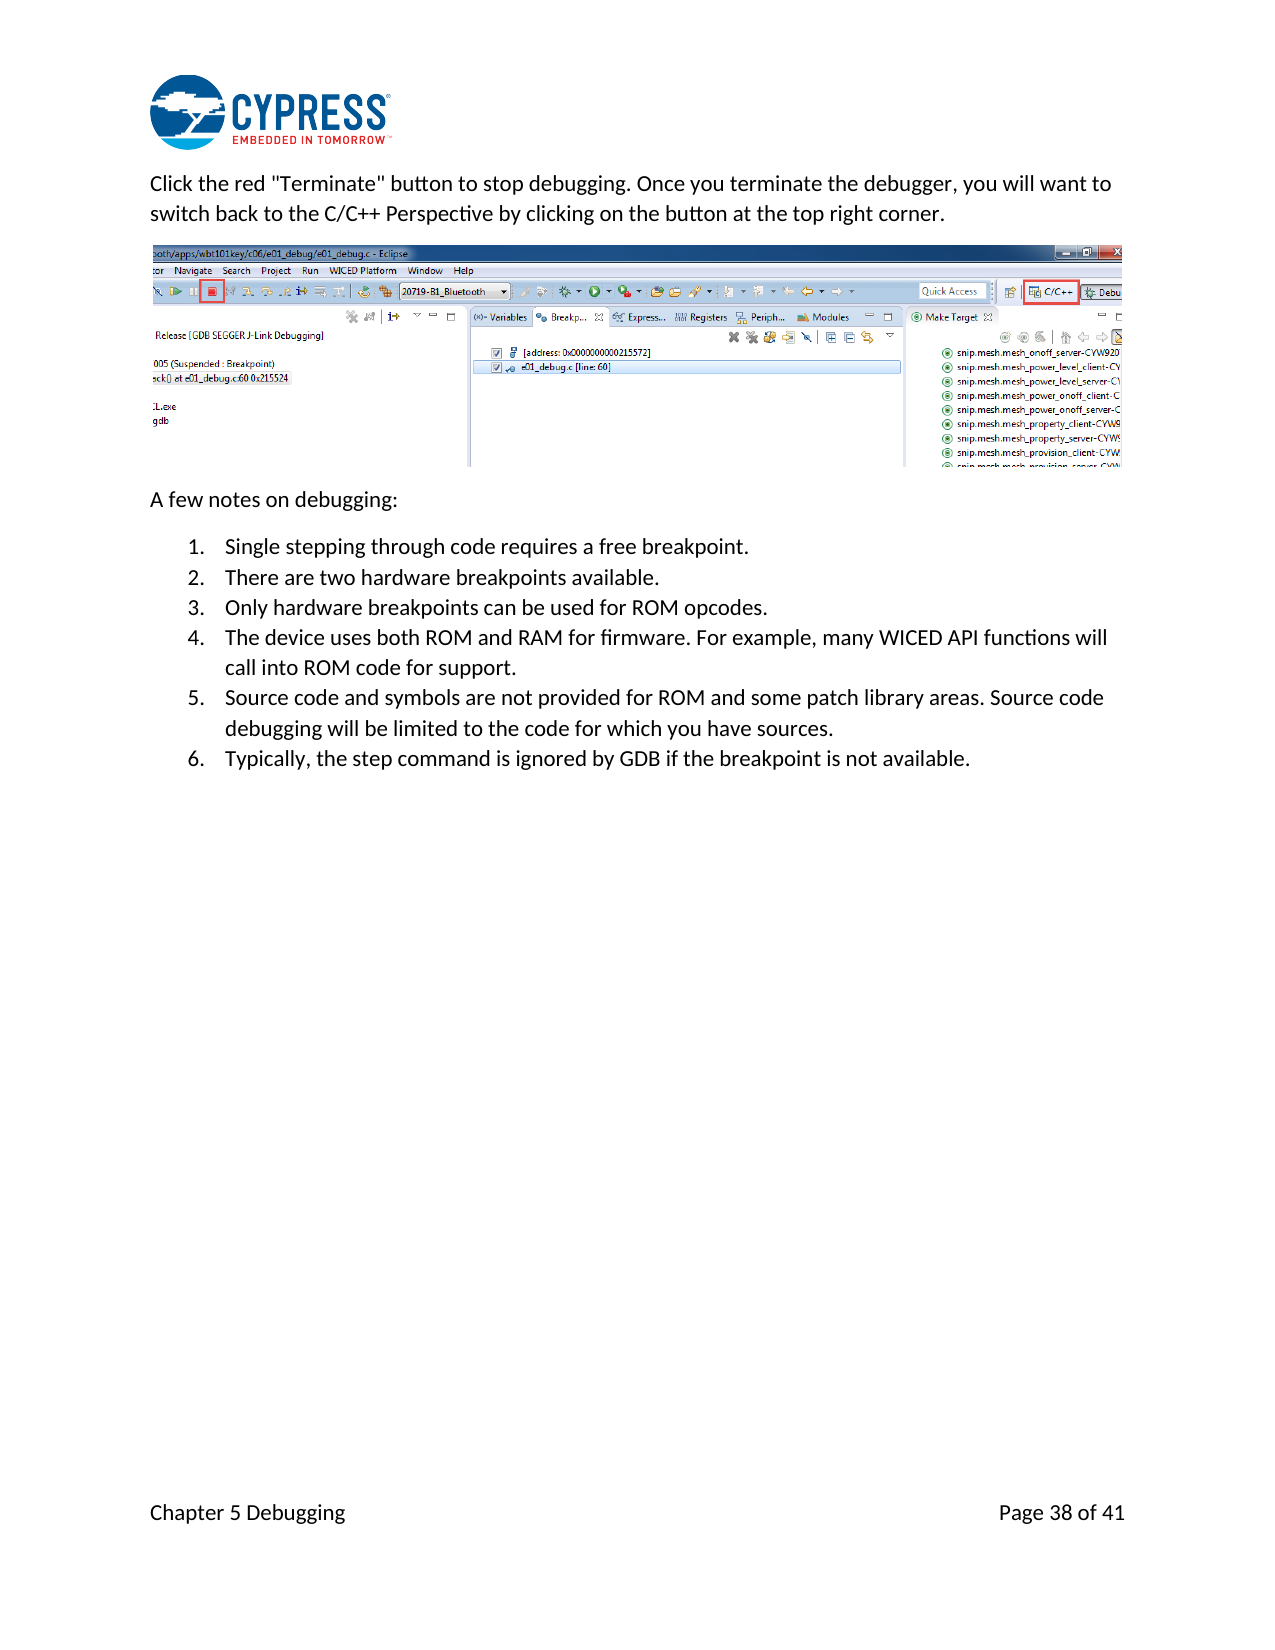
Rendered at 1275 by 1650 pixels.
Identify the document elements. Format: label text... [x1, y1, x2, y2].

text A few notes on debugging: [150, 486, 1125, 513]
list Only hardware breakpoints can be used for ROM opcodes. [187, 593, 1125, 621]
picture [150, 75, 392, 150]
list Typically, the step command is ignored by GDB if the breakpoint is not available. [187, 744, 1125, 772]
list Single stepping through code requires a free breakpoint. [187, 532, 1125, 560]
list The device uses both ROM and RAM for firmware. For example, many WICED API functions will call into ROM code for support. [187, 623, 1125, 681]
picture [153, 245, 1122, 467]
text Click the red "Terminate" button to stop debugging. Once you terminate the debugger, you will want to switch back to the C/C++ Perspective by clicking on the button at the top right corner. [150, 169, 1125, 227]
list Source code and symbols are not provided for ROM and some patch library areas. Source code debugging will be limited to the code for which you have sources. [187, 683, 1125, 742]
list There are two hardware breakpoints available. [187, 563, 1125, 591]
